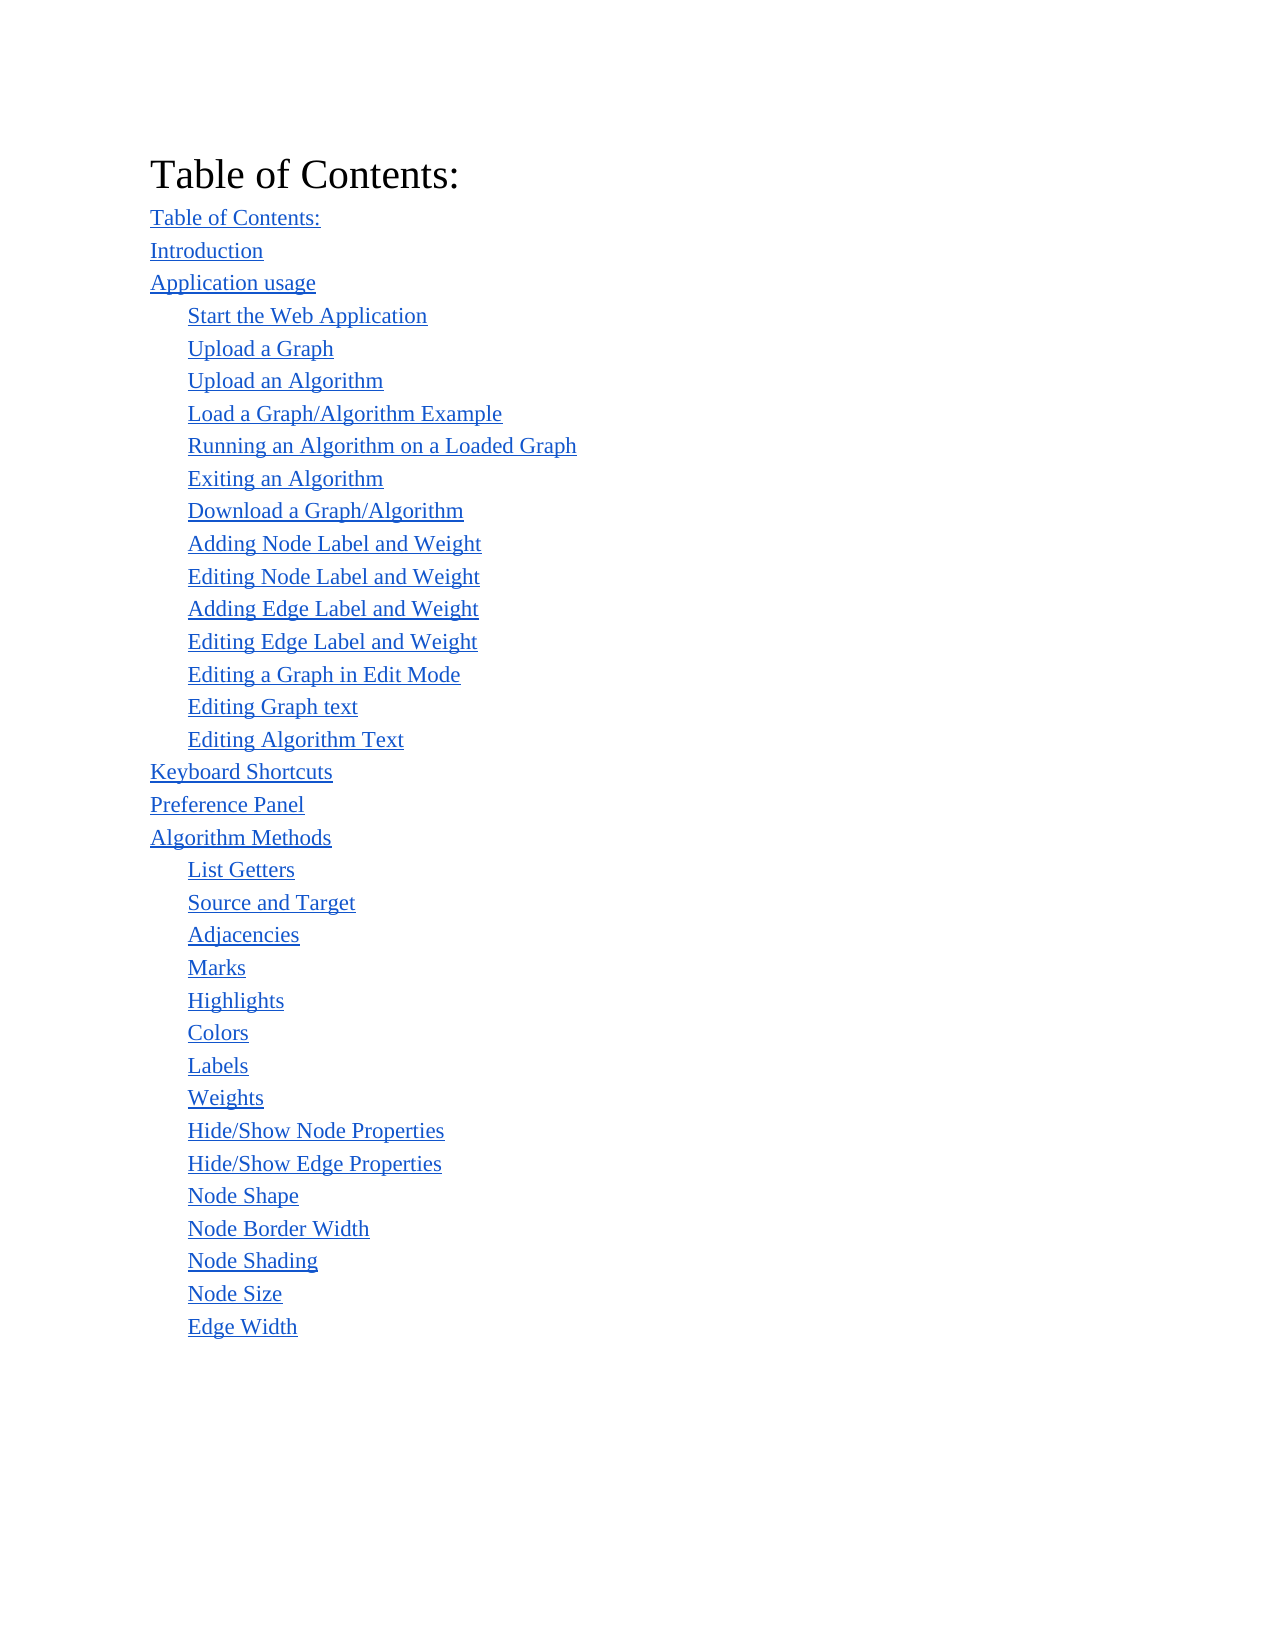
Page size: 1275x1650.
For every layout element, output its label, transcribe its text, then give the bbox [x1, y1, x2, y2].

subtitle Table of Contents: [150, 150, 1125, 198]
